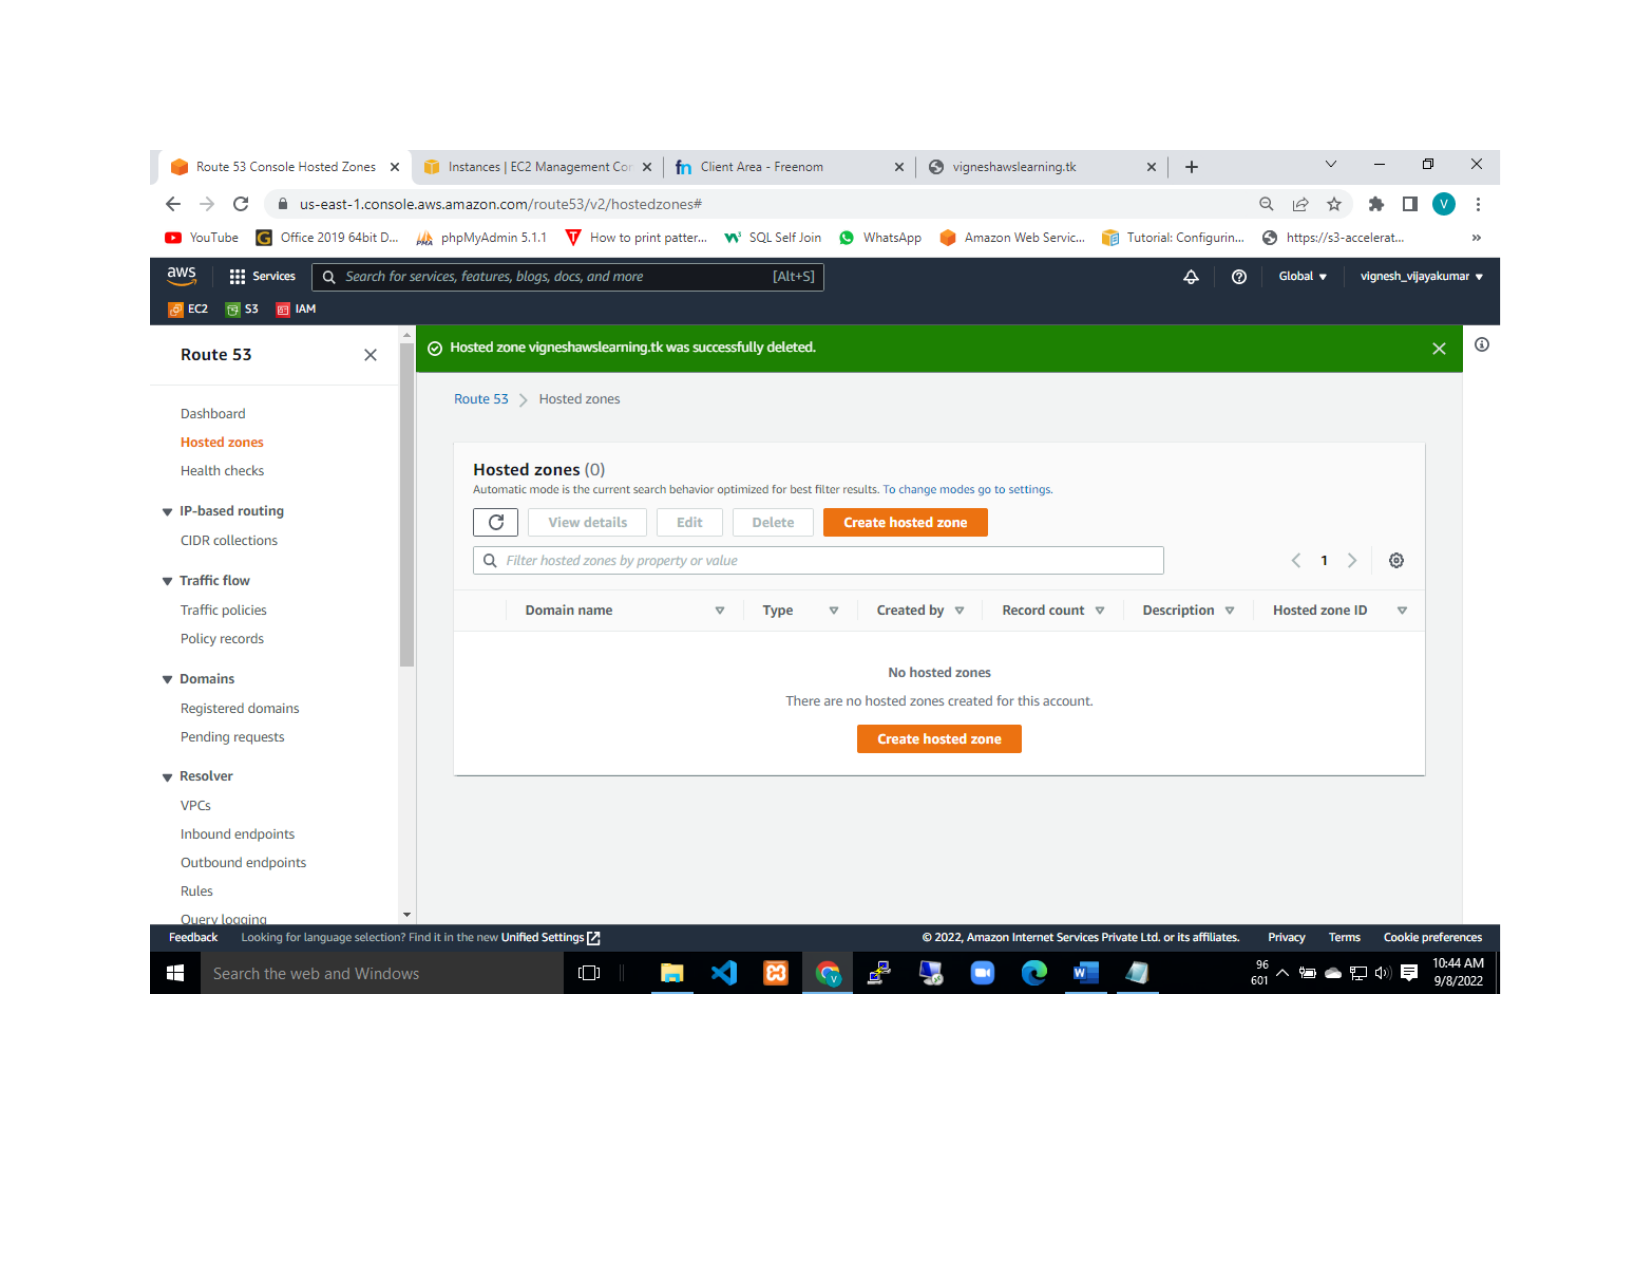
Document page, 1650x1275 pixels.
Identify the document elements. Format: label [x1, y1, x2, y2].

picture [150, 150, 1500, 994]
